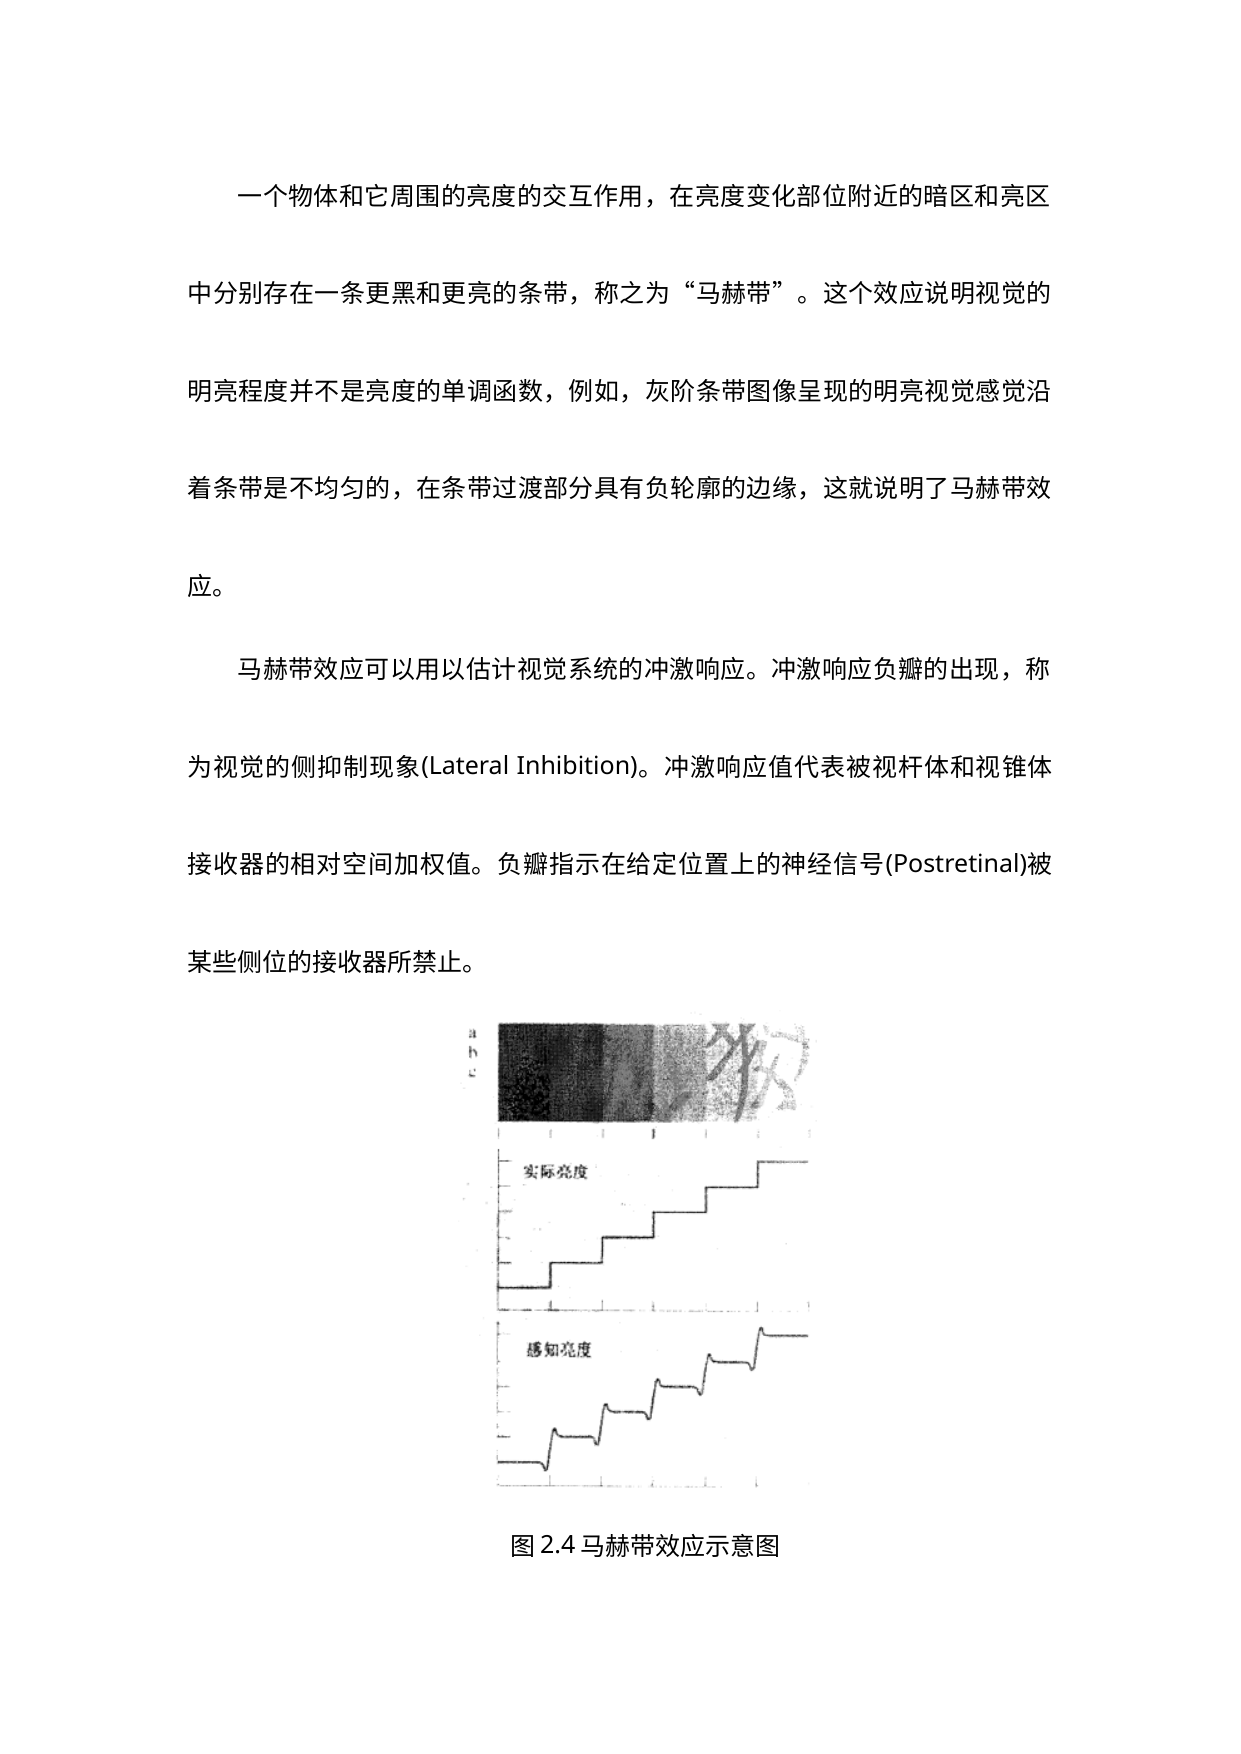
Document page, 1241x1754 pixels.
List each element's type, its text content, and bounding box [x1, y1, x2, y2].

text 图2.4马赫带效应示意图 [187, 1512, 1053, 1577]
text 一个物体和它周围的亮度的交互作用，在亮度变化部位附近的暗区和亮区中分别存在一条更黑和更亮的条带，称之为“马赫带”。这个效应说明视觉的明亮程度并不是亮度的单调函数，例如，灰阶条带图像呈现的明亮视觉感觉沿着条带是不均匀的，在条带过渡部分具有负轮廓的边缘，这就说明了马赫带效应。 [187, 162, 1053, 617]
text 马赫带效应可以用以估计视觉系统的冲激响应。冲激响应负瓣的出现，称为视觉的侧抑制现象(Lateral Inhibition)。冲激响应值代表被视杆体和视锥体接收器的相对空间加权值。负瓣指示在给定位置上的神经信号(Postretinal)被某些侧位的接收器所禁止。 [187, 635, 1053, 993]
picture [458, 1010, 832, 1499]
